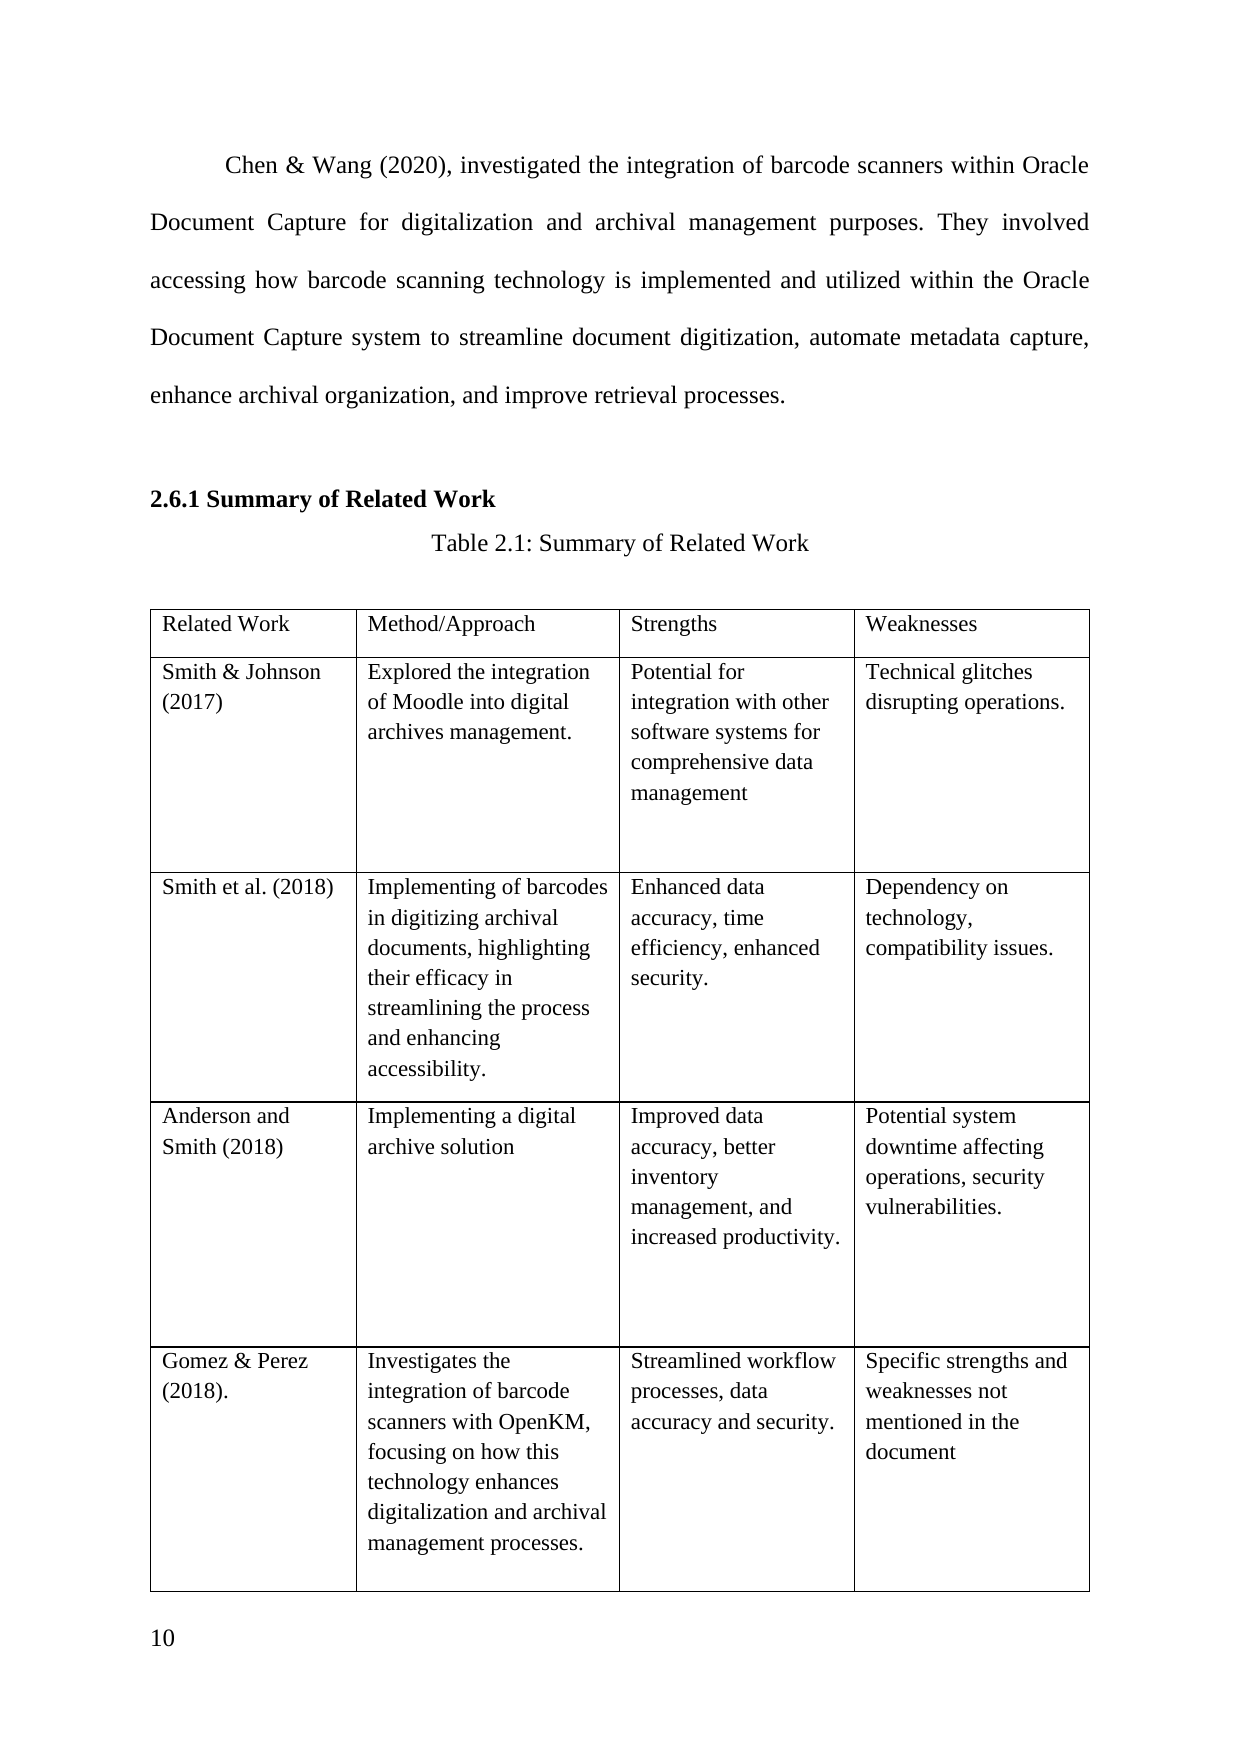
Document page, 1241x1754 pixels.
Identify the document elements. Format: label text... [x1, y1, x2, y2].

table_cell Potential system downtime affecting operations, security vulnerabilities. [855, 1103, 1089, 1346]
text Table 2.1: Summary of Related Work [150, 528, 1090, 556]
table_cell Potential for integration with other software systems for comprehensive data management [620, 658, 854, 872]
table_cell Gomez & Perez (2018). [151, 1348, 356, 1591]
table_cell Explored the integration of Moodle into digital archives management. [357, 658, 619, 872]
table_header Related Work [151, 610, 356, 657]
table_header Method/Approach [357, 610, 619, 657]
table_cell Investigates the integration of barcode scanners with OpenKM, focusing on how this technology enhances digitalization and archival management processes. [357, 1348, 619, 1591]
table_cell Smith & Johnson (2017) [151, 658, 356, 872]
text Chen & Wang (2020), investigated the integration of barcode scanners within Oracle Document Capture for digitalization and archival management purposes. They involved accessing how barcode scanning technology is implemented and utilized within the Oracle Document Capture system to streamline document digitization, automate metadata capture, enhance archival organization, and improve retrieval processes. [150, 150, 1090, 409]
table_cell Specific strengths and weaknesses not mentioned in the document [855, 1348, 1089, 1591]
table_cell Implementing a digital archive solution [357, 1103, 619, 1346]
table_cell Implementing of barcodes in digitizing archival documents, highlighting their efficacy in streamlining the process and enhancing accessibility. [357, 873, 619, 1101]
table_cell Technical glitches disrupting operations. [855, 658, 1089, 872]
table_cell Smith et al. (2018) [151, 873, 356, 1101]
table_cell Enhanced data accuracy, time efficiency, enhanced security. [620, 873, 854, 1101]
table_cell Improved data accuracy, better inventory management, and increased productivity. [620, 1103, 854, 1346]
table_cell Streamlined workflow processes, data accuracy and security. [620, 1348, 854, 1591]
table_header Strengths [620, 610, 854, 657]
table_cell Dependency on technology, compatibility issues. [855, 873, 1089, 1101]
table_cell Anderson and Smith (2018) [151, 1103, 356, 1346]
table_header Weaknesses [855, 610, 1089, 657]
subtitle 2.6.1 Summary of Related Work [150, 484, 1090, 513]
